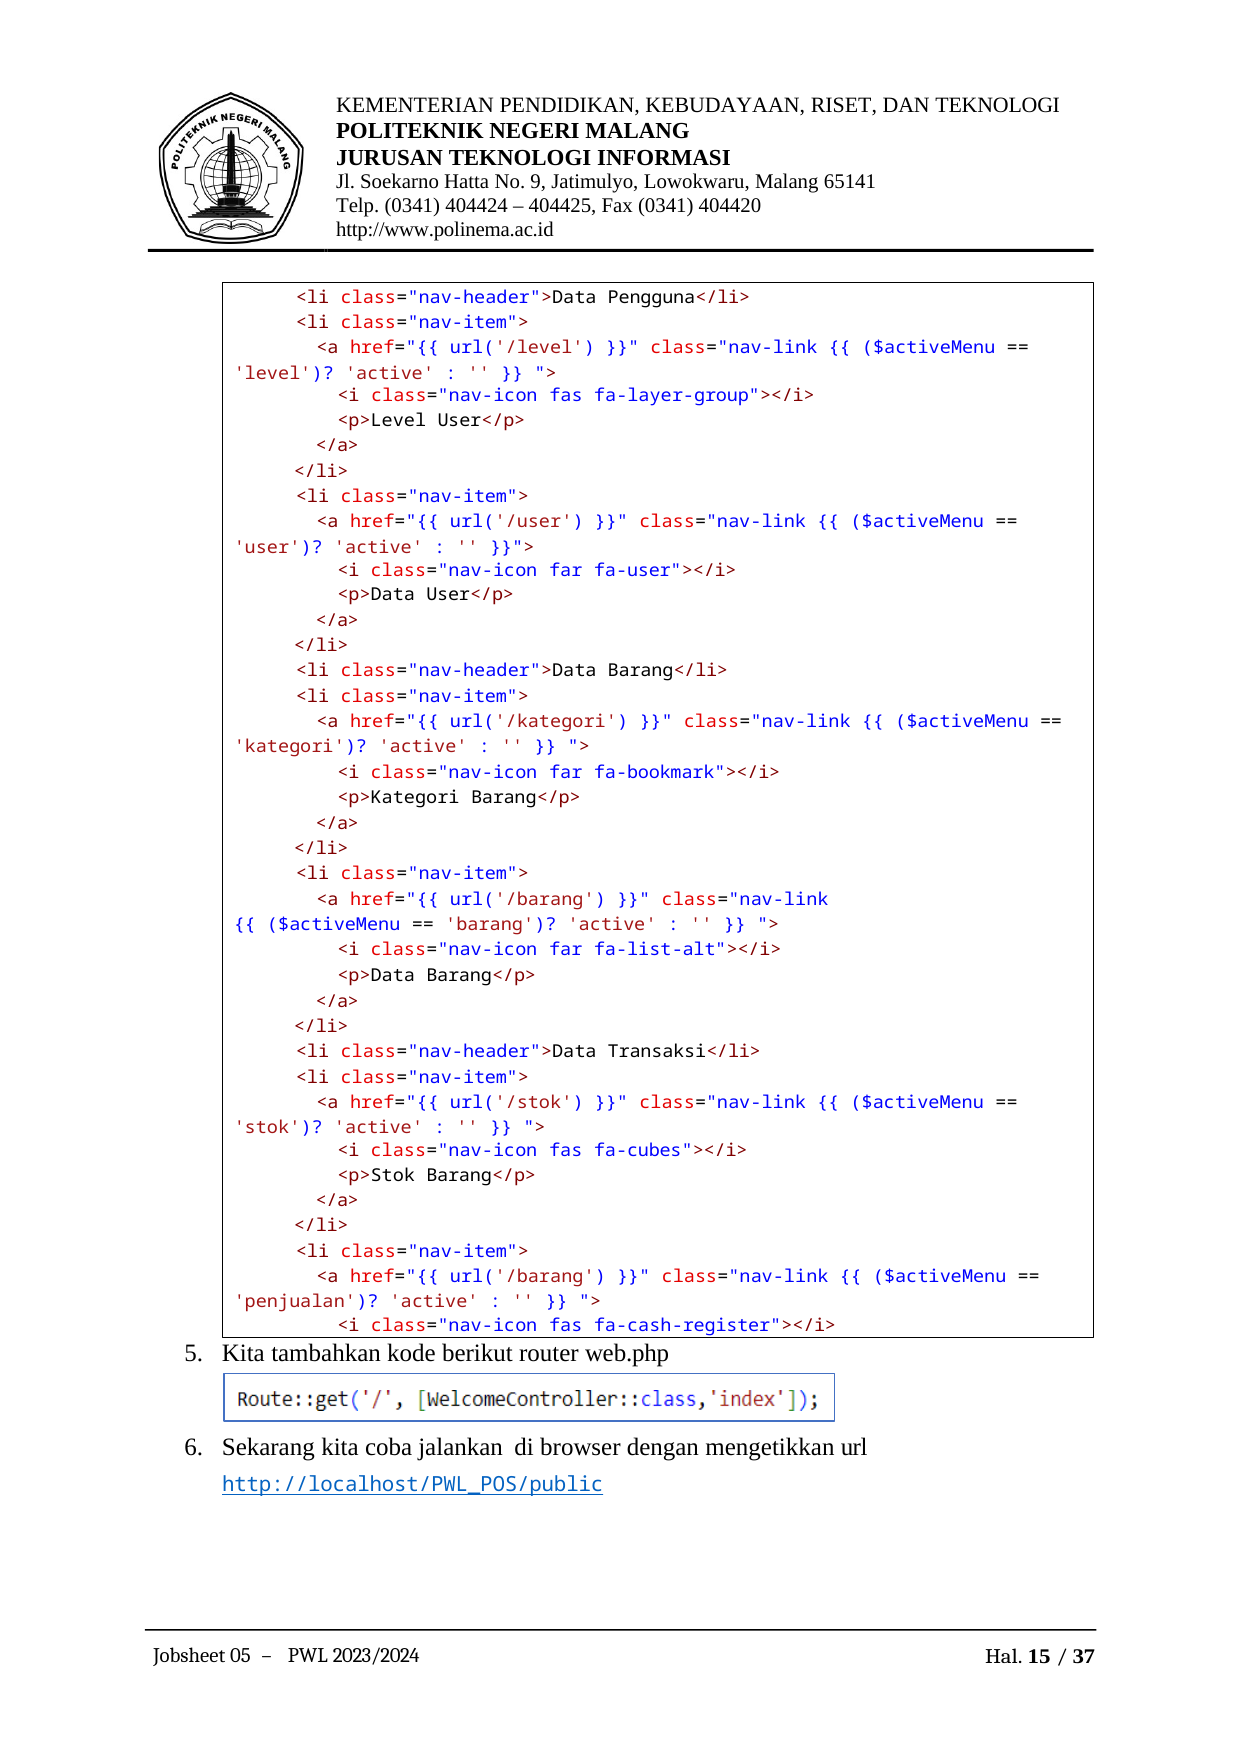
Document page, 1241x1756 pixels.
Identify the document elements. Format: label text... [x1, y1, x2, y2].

text http://localhost/PWL_POS/public [222, 1469, 1107, 1498]
list Kita tambahkan kode berikut router web.php [184, 1338, 1107, 1367]
picture [158, 92, 304, 244]
list Sekarang kita coba jalankan di browser dengan mengetikkan url [184, 1378, 1107, 1461]
